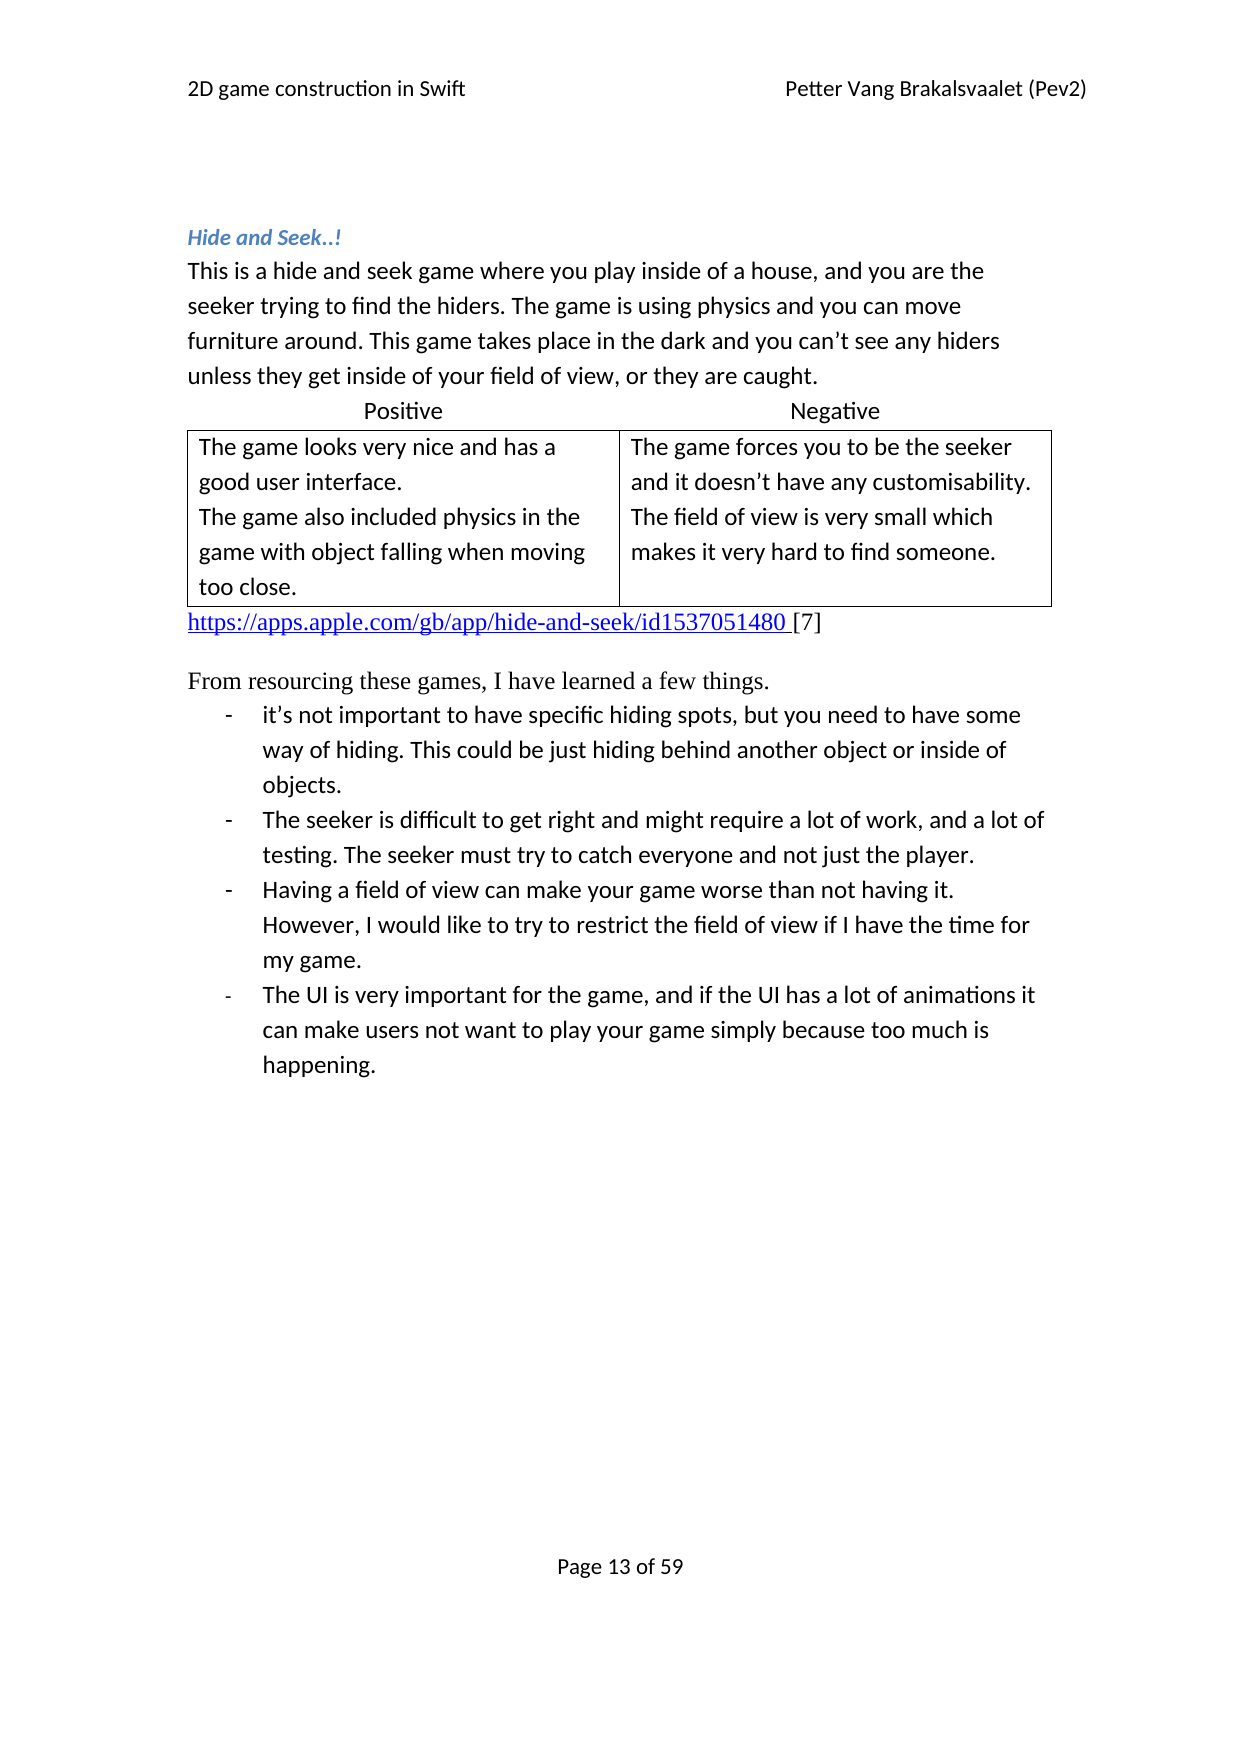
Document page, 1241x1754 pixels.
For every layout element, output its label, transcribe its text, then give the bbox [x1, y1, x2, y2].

table_cell The game forces you to be the seeker and it doesn’t have any customisability. The field of view is very small which makes it very hard to find someone. [620, 431, 1051, 606]
table_cell The game looks very nice and has a good user interface. The game also included physics in the game with object falling when moving too close. [188, 431, 619, 606]
list it’s not important to have specific hiding spots, but you need to have some way of hiding. This could be just hiding behind another object or inside of objects. [225, 699, 1053, 799]
text From resourcing these games, I have learned a few things. [187, 666, 1053, 695]
table_header Positive [188, 395, 619, 430]
list The UI is very important for the game, and if the UI has a lot of animations it can make users not want to play your game simply because too much is happening. [225, 979, 1053, 1079]
list The seeker is difficult to get right and might require a lot of work, and a lot of testing. The seeker must try to catch everyone and not just the player. [225, 804, 1053, 869]
table_header Negative [619, 395, 1051, 430]
text This is a hide and seek game where you play inside of a house, and you are the seeker trying to find the hiders. The game is using physics and you can move furniture around. This game takes place in the dark and you can’t see any hiders unless they get inside of your field of view, or they are caught. [187, 255, 1053, 391]
list Having a field of view can make your game worse than not having it. However, I would like to try to restrict the field of view if I have the time for my game. [225, 874, 1053, 974]
text https://apps.apple.com/gb/app/hide-and-seek/id1537051480 [187, 607, 1053, 635]
subtitle Hide and Seek..! [187, 223, 1053, 251]
